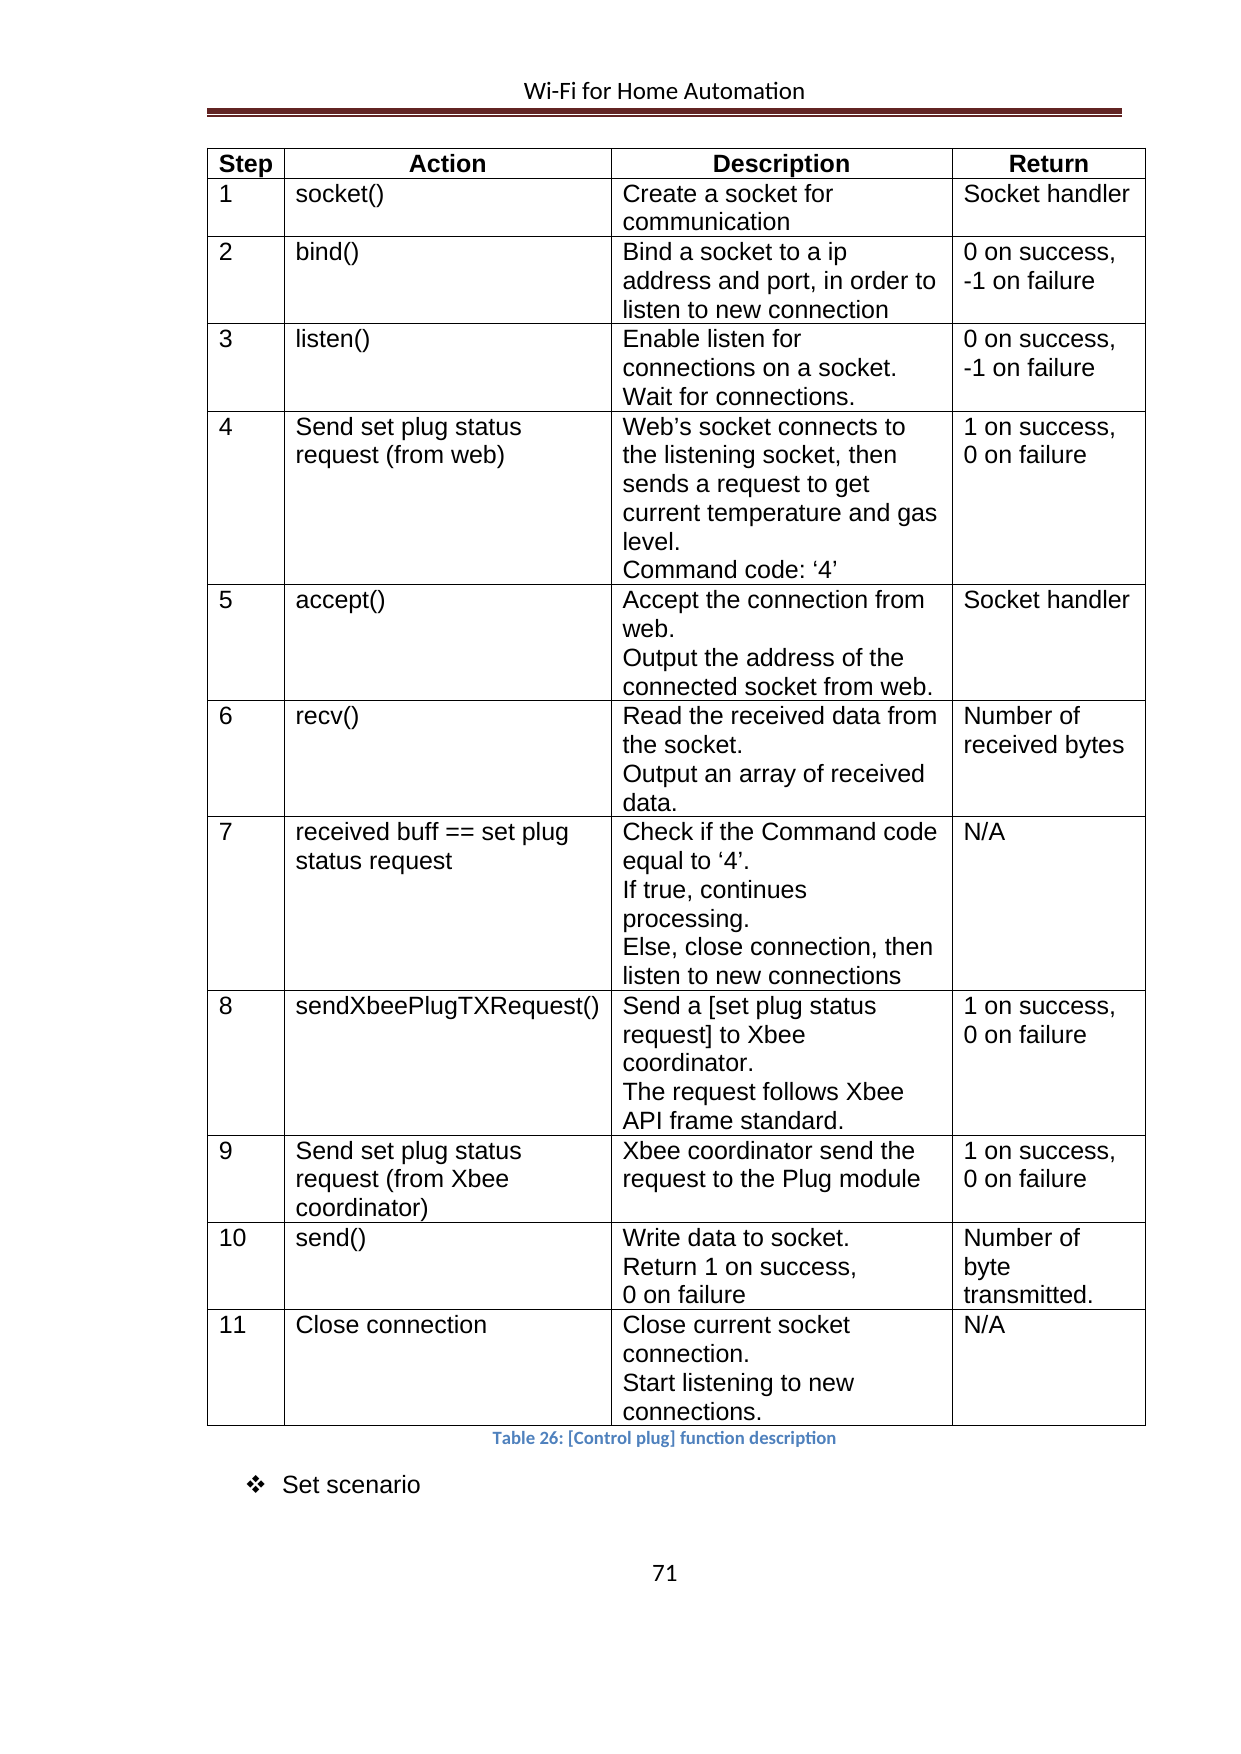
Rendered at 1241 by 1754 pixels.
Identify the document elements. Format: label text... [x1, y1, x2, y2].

table_cell 10 [208, 1223, 284, 1309]
table_cell Socket handler [953, 179, 1145, 236]
table_header Action [285, 149, 611, 177]
list Set scenario [244, 1470, 1122, 1499]
table_cell 0 on success, -1 on failure [953, 324, 1145, 411]
table_cell 4 [208, 412, 284, 584]
table_cell socket() [285, 179, 611, 236]
table_cell 1 on success, 0 on failure [953, 1136, 1145, 1222]
table_cell 9 [208, 1136, 284, 1222]
table_cell Number of received bytes [953, 701, 1145, 816]
table_cell 1 on success, 0 on failure [953, 991, 1145, 1134]
table_cell bind() [285, 237, 611, 323]
table_cell N/A [953, 1310, 1145, 1425]
table_cell Send a [set plug status request] to Xbee coordinator. The request follows Xbee API frame standard. [612, 991, 952, 1134]
table_header Description [612, 149, 952, 177]
table_cell 6 [208, 701, 284, 816]
table_cell 7 [208, 817, 284, 990]
table_cell recv() [285, 701, 611, 816]
table_cell N/A [953, 817, 1145, 990]
table_cell Create a socket for communication [612, 179, 952, 236]
table_header Step [208, 149, 284, 177]
table_cell Enable listen for connections on a socket. Wait for connections. [612, 324, 952, 411]
table_cell Web’s socket connects to the listening socket, then sends a request to get current temperature and gas level. Command code: ‘4’ [612, 412, 952, 584]
table_cell Close connection [285, 1310, 611, 1425]
table_cell 1 [208, 179, 284, 236]
table_cell sendXbeePlugTXRequest() [285, 991, 611, 1134]
table_cell 3 [208, 324, 284, 411]
table_cell 5 [208, 585, 284, 700]
table_cell Bind a socket to a ip address and port, in order to listen to new connection [612, 237, 952, 323]
table_cell Number of byte transmitted. [953, 1223, 1145, 1309]
table_cell Xbee coordinator send the request to the Plug module [612, 1136, 952, 1222]
table_cell 8 [208, 991, 284, 1134]
table_header Return [953, 149, 1145, 177]
table_cell Send set plug status request (from Xbee coordinator) [285, 1136, 611, 1222]
table_cell Accept the connection from web. Output the address of the connected socket from web. [612, 585, 952, 700]
table_cell 0 on success, -1 on failure [953, 237, 1145, 323]
table_cell Send set plug status request (from web) [285, 412, 611, 584]
table_cell 11 [208, 1310, 284, 1425]
table_cell received buff == set plug status request [285, 817, 611, 990]
table_cell Socket handler [953, 585, 1145, 700]
table_cell 2 [208, 237, 284, 323]
table_cell 1 on success, 0 on failure [953, 412, 1145, 584]
table_cell Write data to socket. Return 1 on success, 0 on failure [612, 1223, 952, 1309]
table_cell send() [285, 1223, 611, 1309]
table_cell accept() [285, 585, 611, 700]
table_cell Read the received data from the socket. Output an array of received data. [612, 701, 952, 816]
table_cell Check if the Command code equal to ‘4’. If true, continues processing. Else, close connection, then listen to new connections [612, 817, 952, 990]
table_cell Close current socket connection. Start listening to new connections. [612, 1310, 952, 1425]
table_cell listen() [285, 324, 611, 411]
